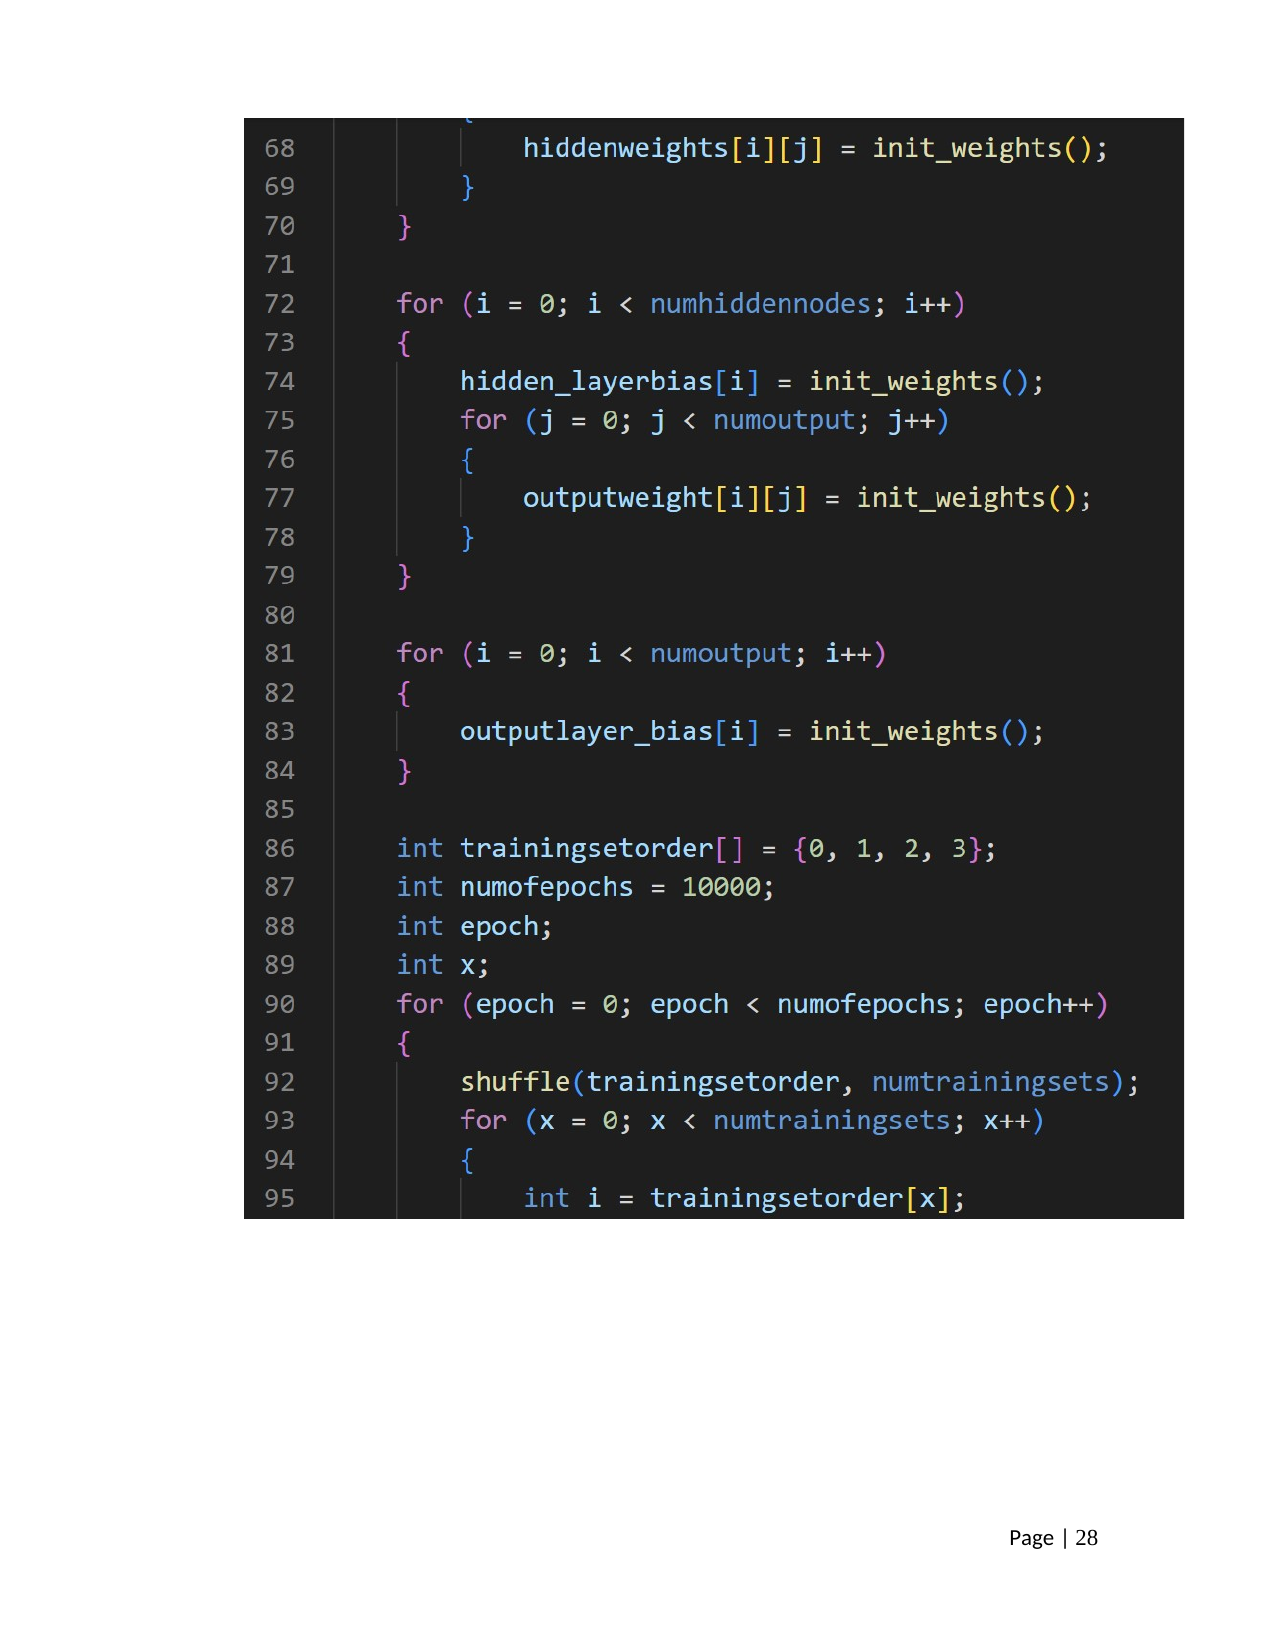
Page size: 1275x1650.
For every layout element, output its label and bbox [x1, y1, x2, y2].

picture [244, 118, 1185, 1219]
